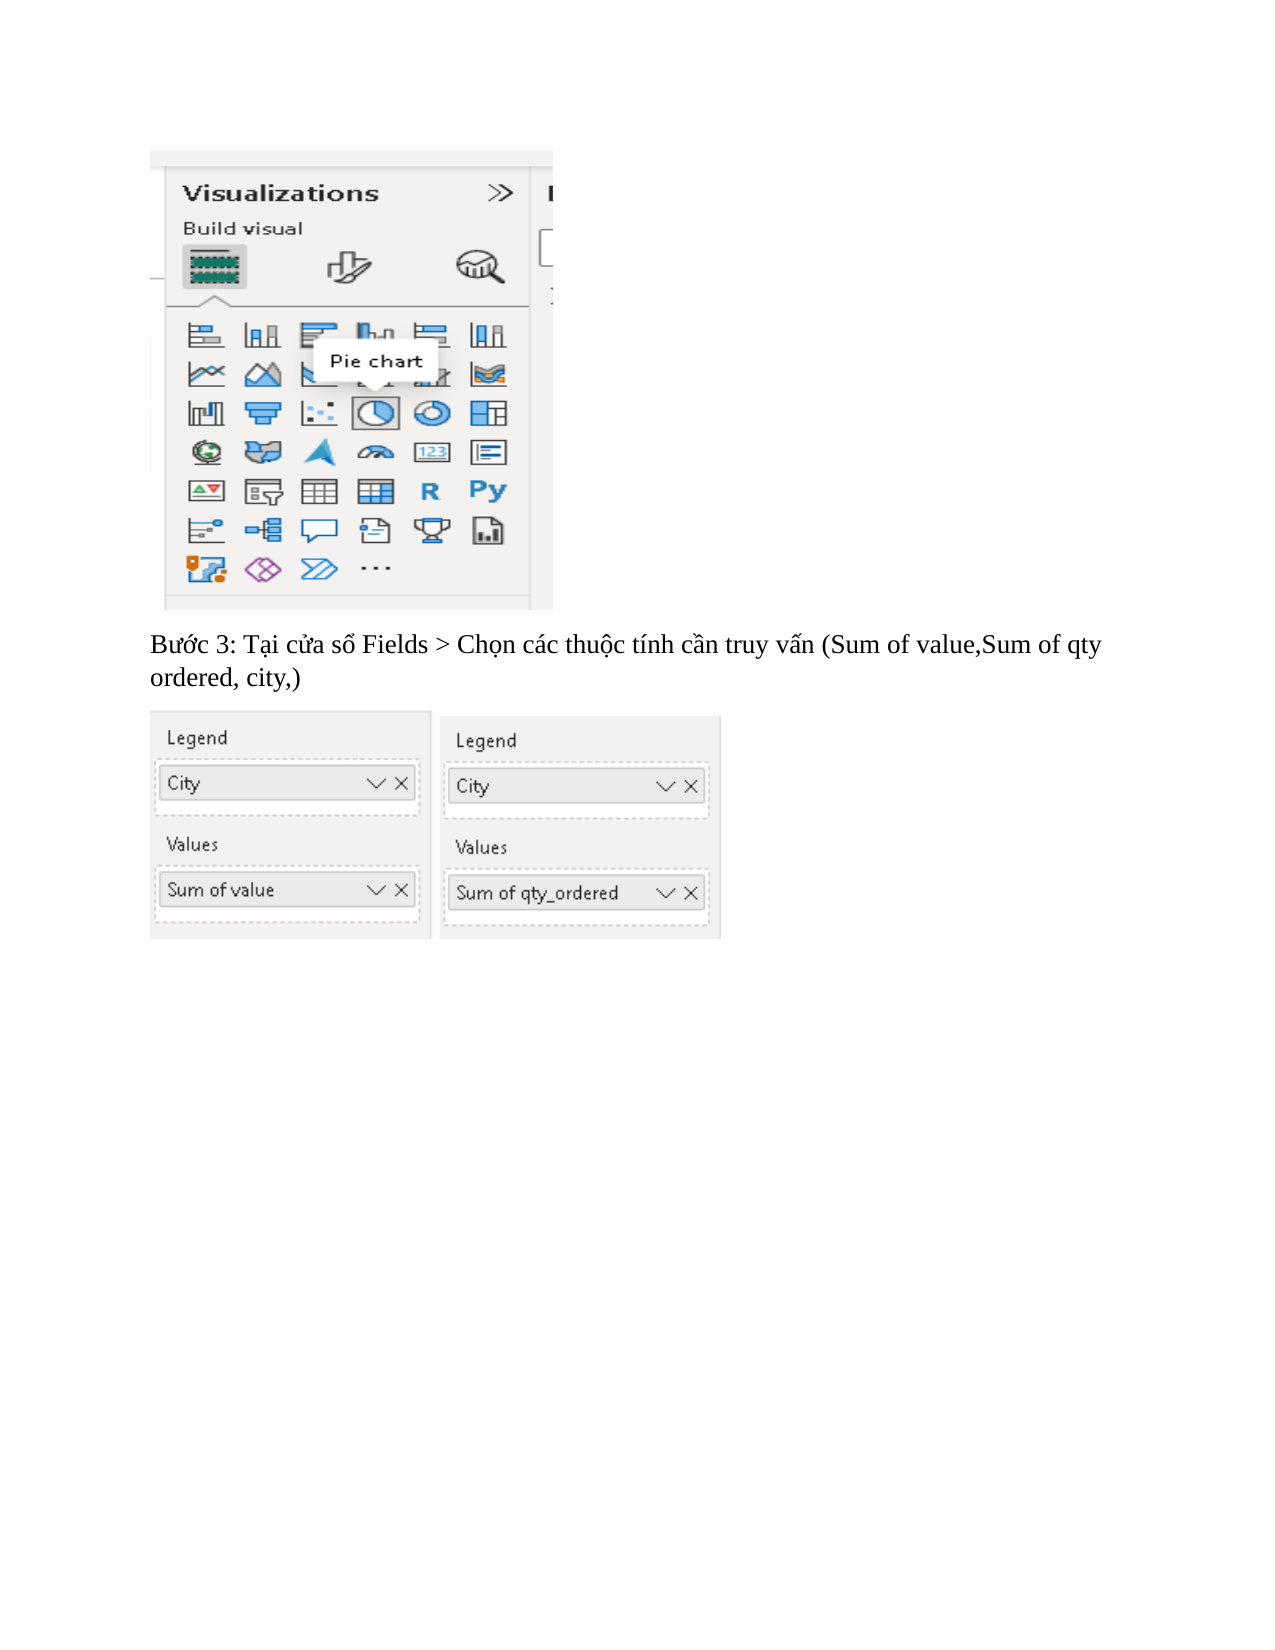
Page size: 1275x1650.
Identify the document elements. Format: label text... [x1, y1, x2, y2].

picture [150, 150, 554, 610]
text Bước 3: Tại cửa sổ Fields > Chọn các thuộc tính cần truy vấn (Sum of value,Sum of qty ordered, city,) [150, 628, 1125, 692]
picture [150, 710, 433, 939]
picture [439, 716, 721, 939]
